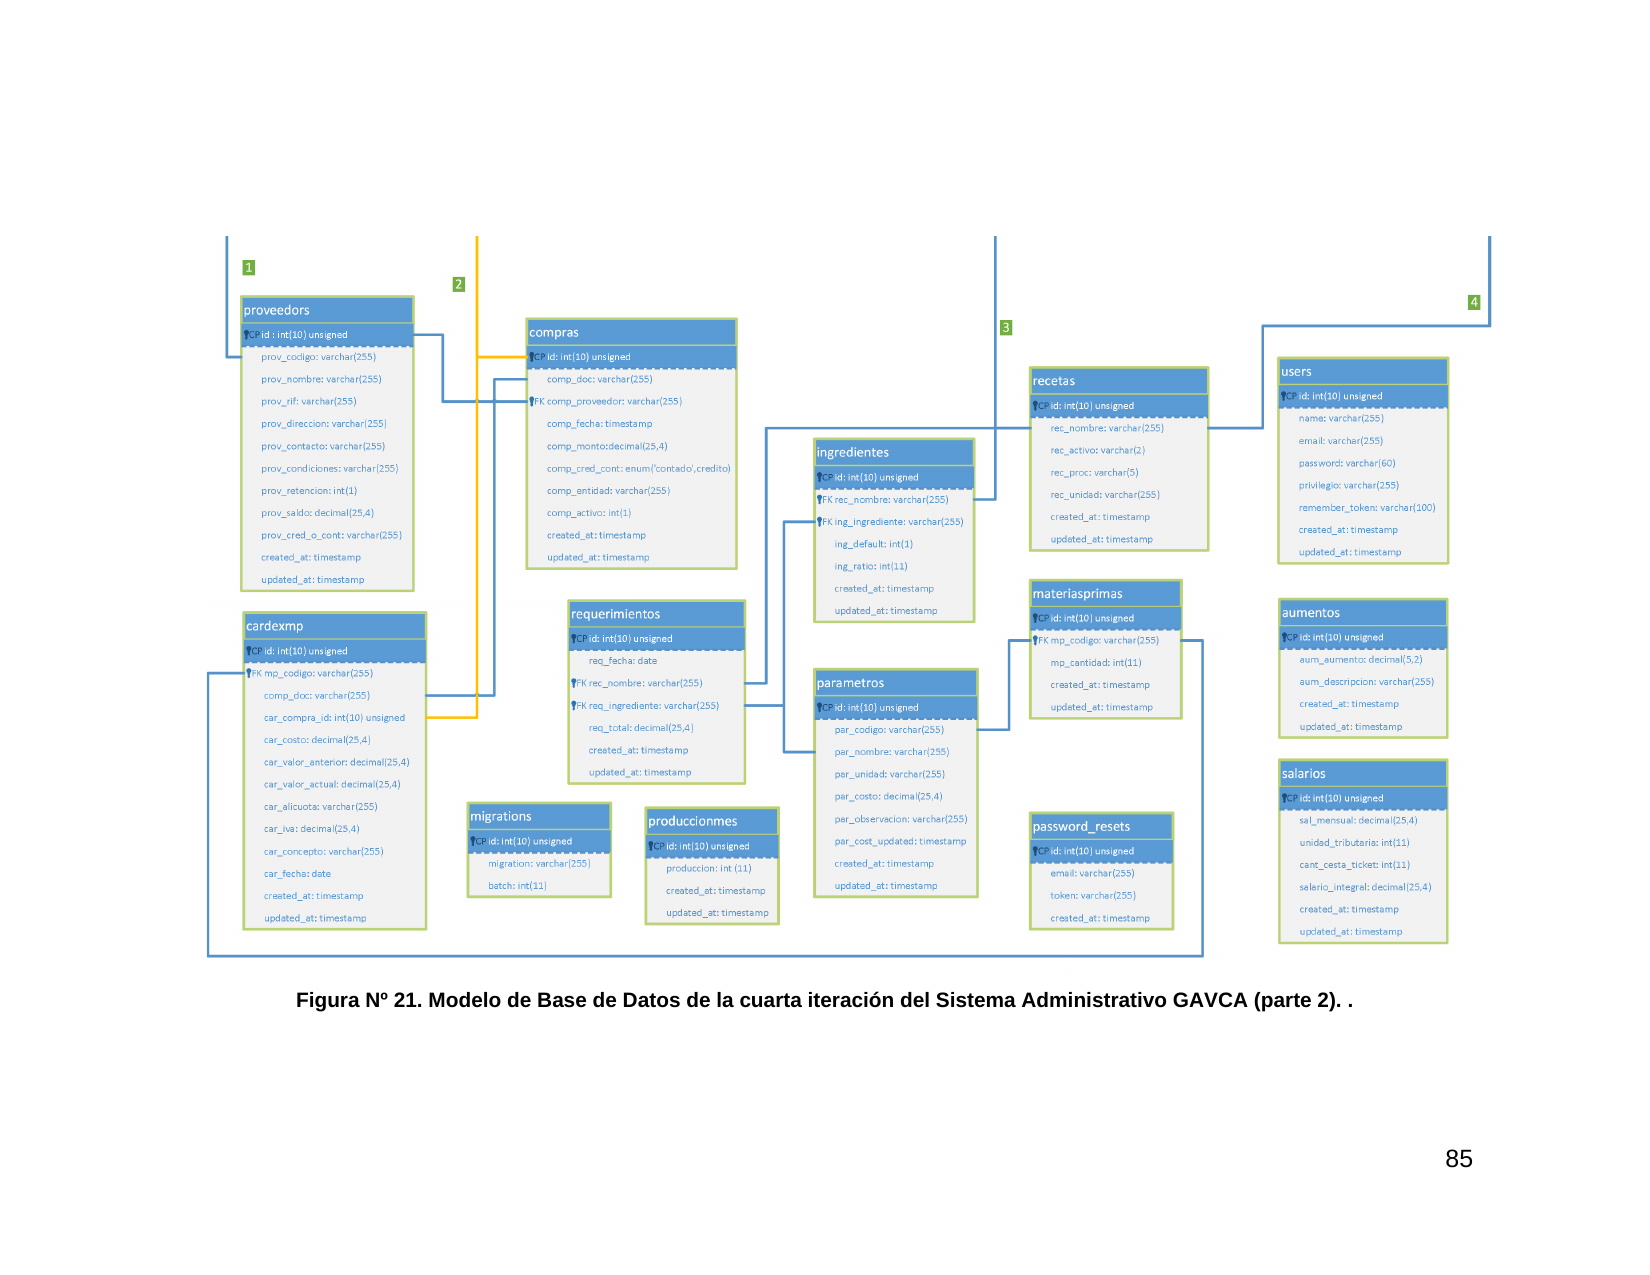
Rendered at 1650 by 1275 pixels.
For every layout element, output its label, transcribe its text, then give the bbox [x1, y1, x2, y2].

text Figura Nº 21. Modelo de Base de Datos de la cuarta iteración del Sistema Administrativo GAVCA (parte 2). . [177, 988, 1473, 1012]
picture [206, 236, 1498, 974]
